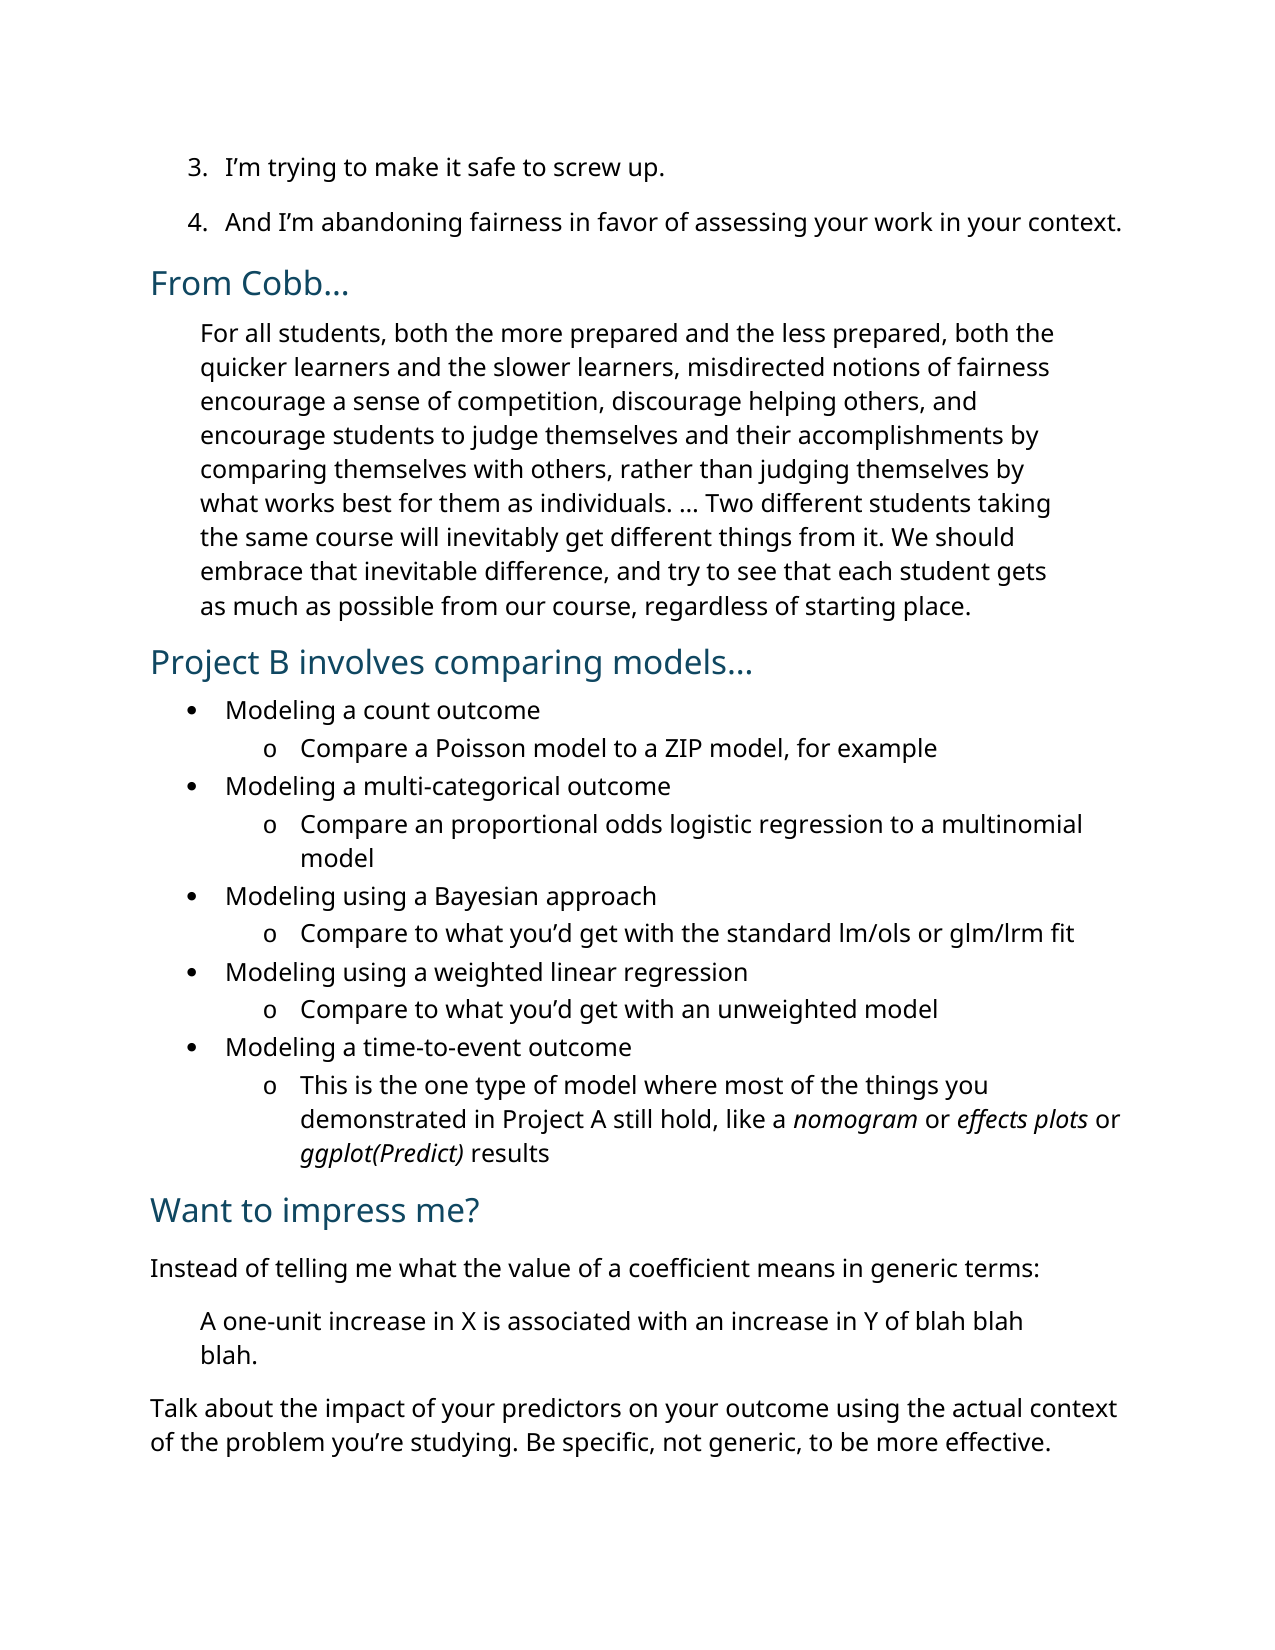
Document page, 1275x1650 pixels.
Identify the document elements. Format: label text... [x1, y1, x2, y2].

subtitle Project B involves comparing models… [150, 639, 1125, 684]
list Compare a Poisson model to a ZIP model, for example [262, 730, 1125, 765]
list Modeling a multi-categorical outcome [187, 768, 1125, 802]
list I’m trying to make it safe to screw up. [187, 150, 1125, 184]
list Modeling using a weighted linear regression [187, 954, 1125, 988]
list And I’m abandoning fairness in favor of assessing your work in your context. [187, 205, 1125, 239]
text Talk about the impact of your predictors on your outcome using the actual context of the problem you’re studying. Be specific, not generic, to be more effective. [150, 1391, 1125, 1459]
list Compare an proportional odds logistic regression to a multinomial model [262, 806, 1125, 874]
subtitle From Cobb… [150, 260, 1125, 305]
list Compare to what you’d get with an unweighted model [262, 992, 1125, 1026]
text Instead of telling me what the value of a coefficient means in generic terms: [150, 1251, 1125, 1285]
subtitle Want to impress me? [150, 1187, 1125, 1232]
list Modeling a time-to-event outcome [187, 1030, 1125, 1064]
list Compare to what you’d get with the standard lm/ols or glm/lrm fit [262, 916, 1125, 950]
list Modeling using a Bayesian approach [187, 878, 1125, 912]
list Modeling a count outcome [187, 693, 1125, 727]
text A one-unit increase in X is associated with an increase in Y of blah blah blah. [200, 1304, 1075, 1372]
text For all students, both the more prepared and the less prepared, both the quicker learners and the slower learners, misdirected notions of fairness encourage a sense of competition, discourage helping others, and encourage students to judge themselves and their accomplishments by comparing themselves with others, rather than judging themselves by what works best for them as individuals. … Two different students taking the same course will inevitably get different things from it. We should embrace that inevitable difference, and try to see that each student gets as much as possible from our course, regardless of starting place. [200, 316, 1075, 622]
list This is the one type of model where most of the things you demonstrated in Project A still hold, like a nomogram or effects plots or ggplot(Predict) results [262, 1068, 1125, 1170]
